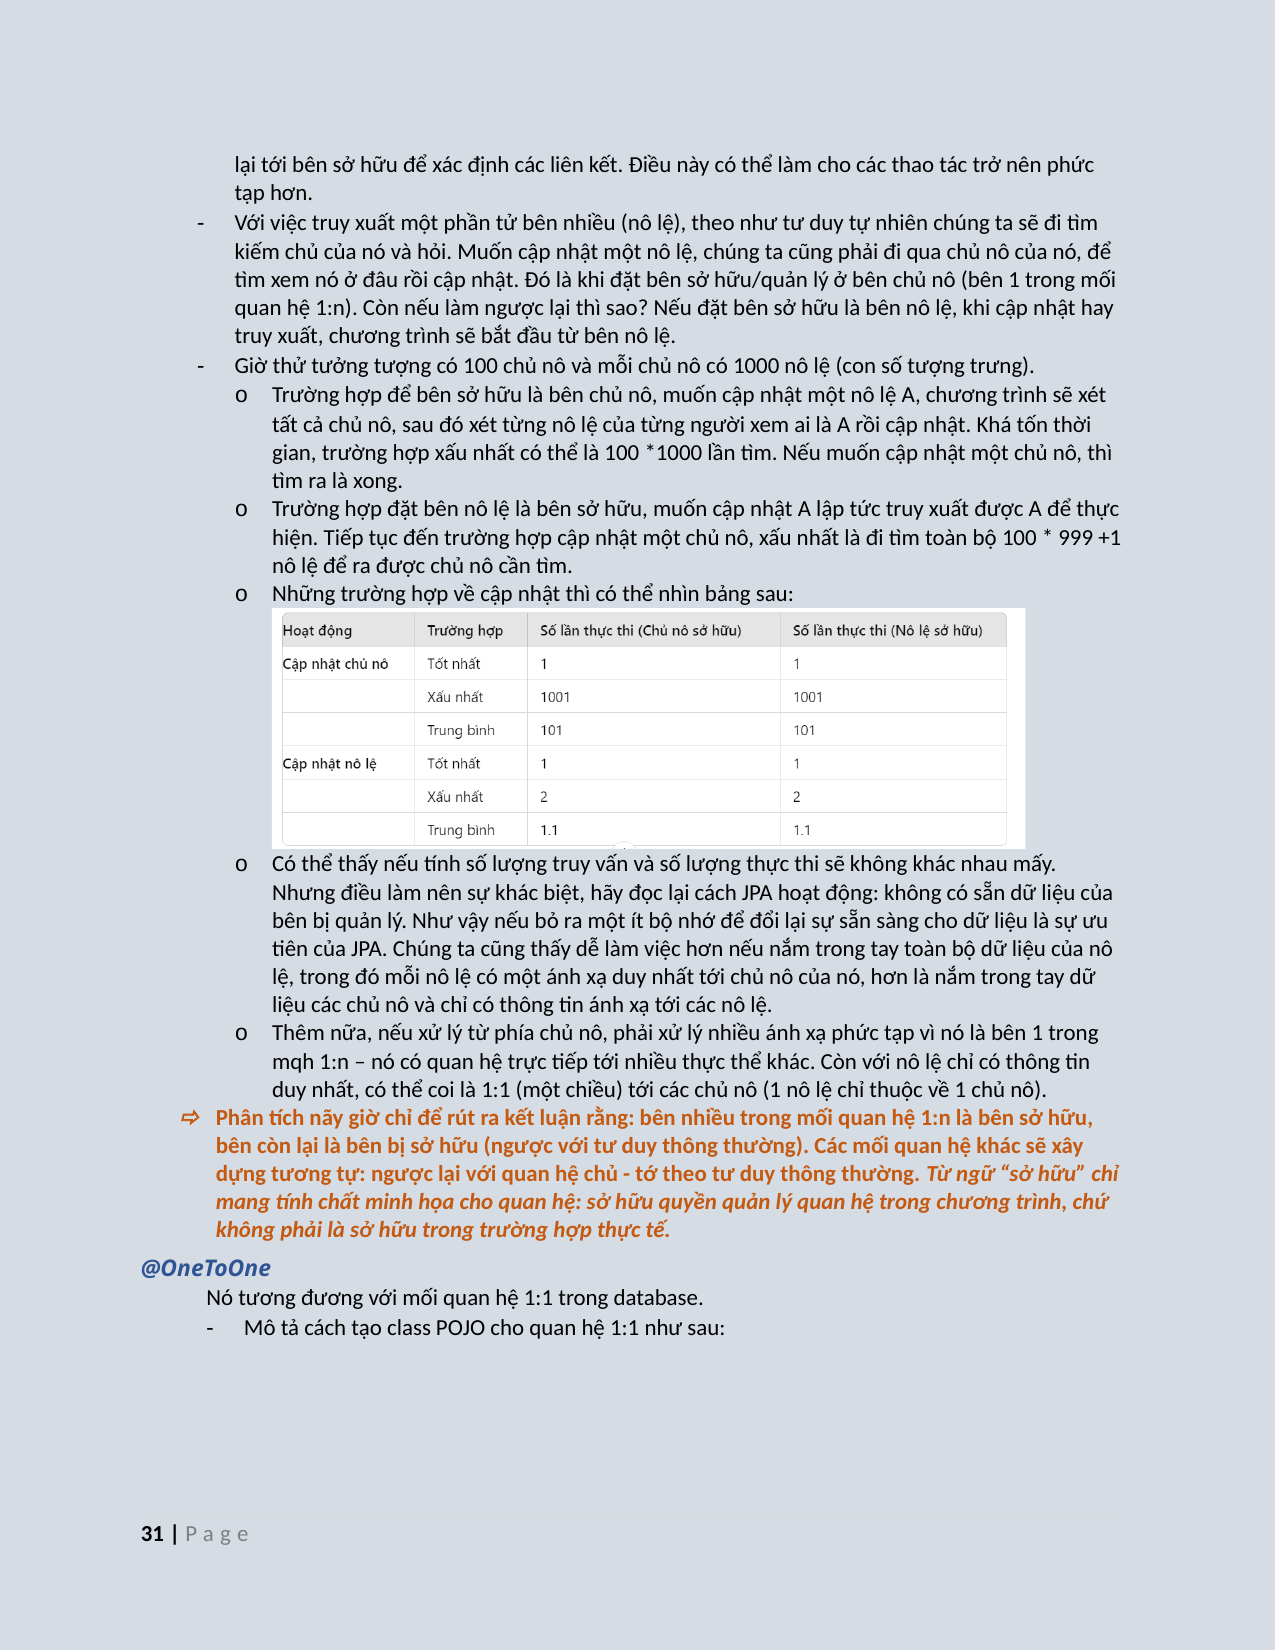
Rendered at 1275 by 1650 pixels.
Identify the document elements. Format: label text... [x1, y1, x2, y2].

list Trường hợp đặt bên nô lệ là bên sở hữu, muốn cập nhật A lập tức truy xuất được A để thực hiện. Tiếp tục đến trường hợp cập nhật một chủ nô, xấu nhất là đi tìm toàn bộ 100 * 999 +1 nô lệ để ra được chủ nô cần tìm. [234, 494, 1125, 579]
subtitle @OneToOne [141, 1252, 1125, 1283]
picture [271, 608, 1026, 849]
list Phân tích nãy giờ chỉ để rút ra kết luận rằng: bên nhiều trong mối quan hệ 1:n là bên sở hữu, bên còn lại là bên bị sở hữu (ngược với tư duy thông thường). Các mối quan hệ khác sẽ xây dựng tương tự: ngược lại với quan hệ chủ - tớ theo tư duy thông thường. Từ ngữ “sở hữu” chỉ mang tính chất minh họa cho quan hệ: sở hữu quyền quản lý quan hệ trong chương trình, chứ không phải là sở hữu trong trường hợp thực tế. [178, 1103, 1125, 1243]
list Nó tương đương với mối quan hệ 1:1 trong database. [206, 1283, 1125, 1311]
list Trường hợp để bên sở hữu là bên chủ nô, muốn cập nhật một nô lệ A, chương trình sẽ xét tất cả chủ nô, sau đó xét từng nô lệ của từng người xem ai là A rồi cập nhật. Khá tốn thời gian, trường hợp xấu nhất có thể là 100 *1000 lần tìm. Nếu muốn cập nhật một chủ nô, thì tìm ra là xong. [234, 381, 1125, 494]
list Thêm nữa, nếu xử lý từ phía chủ nô, phải xử lý nhiều ánh xạ phức tạp vì nó là bên 1 trong mqh 1:n – nó có quan hệ trực tiếp tới nhiều thực thể khác. Còn với nô lệ chỉ có thông tin duy nhất, có thể coi là 1:1 (một chiều) tới các chủ nô (1 nô lệ chỉ thuộc về 1 chủ nô). [234, 1018, 1125, 1103]
list Những trường hợp về cập nhật thì có thể nhìn bảng sau: [234, 579, 1125, 608]
list Với việc truy xuất một phần tử bên nhiều (nô lệ), theo như tư duy tự nhiên chúng ta sẽ đi tìm kiếm chủ của nó và hỏi. Muốn cập nhật một nô lệ, chúng ta cũng phải đi qua chủ nô của nó, để tìm xem nó ở đâu rồi cập nhật. Đó là khi đặt bên sở hữu/quản lý ở bên chủ nô (bên 1 trong mối quan hệ 1:n). Còn nếu làm ngược lại thì sao? Nếu đặt bên sở hữu là bên nô lệ, khi cập nhật hay truy xuất, chương trình sẽ bắt đầu từ bên nô lệ. [197, 206, 1125, 349]
list Mô tả cách tạo class POJO cho quan hệ 1:1 như sau: [206, 1311, 1125, 1342]
list Có thể thấy nếu tính số lượng truy vấn và số lượng thực thi sẽ không khác nhau mấy. Nhưng điều làm nên sự khác biệt, hãy đọc lại cách JPA hoạt động: không có sẵn dữ liệu của bên bị quản lý. Như vậy nếu bỏ ra một ít bộ nhớ để đổi lại sự sẵn sàng cho dữ liệu là sự ưu tiên của JPA. Chúng ta cũng thấy dễ làm việc hơn nếu nắm trong tay toàn bộ dữ liệu của nô lệ, trong đó mỗi nô lệ có một ánh xạ duy nhất tới chủ nô của nó, hơn là nắm trong tay dữ liệu các chủ nô và chỉ có thông tin ánh xạ tới các nô lệ. [234, 849, 1125, 1018]
list Giờ thử tưởng tượng có 100 chủ nô và mỗi chủ nô có 1000 nô lệ (con số tượng trưng). [197, 349, 1125, 381]
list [197, 150, 1125, 206]
